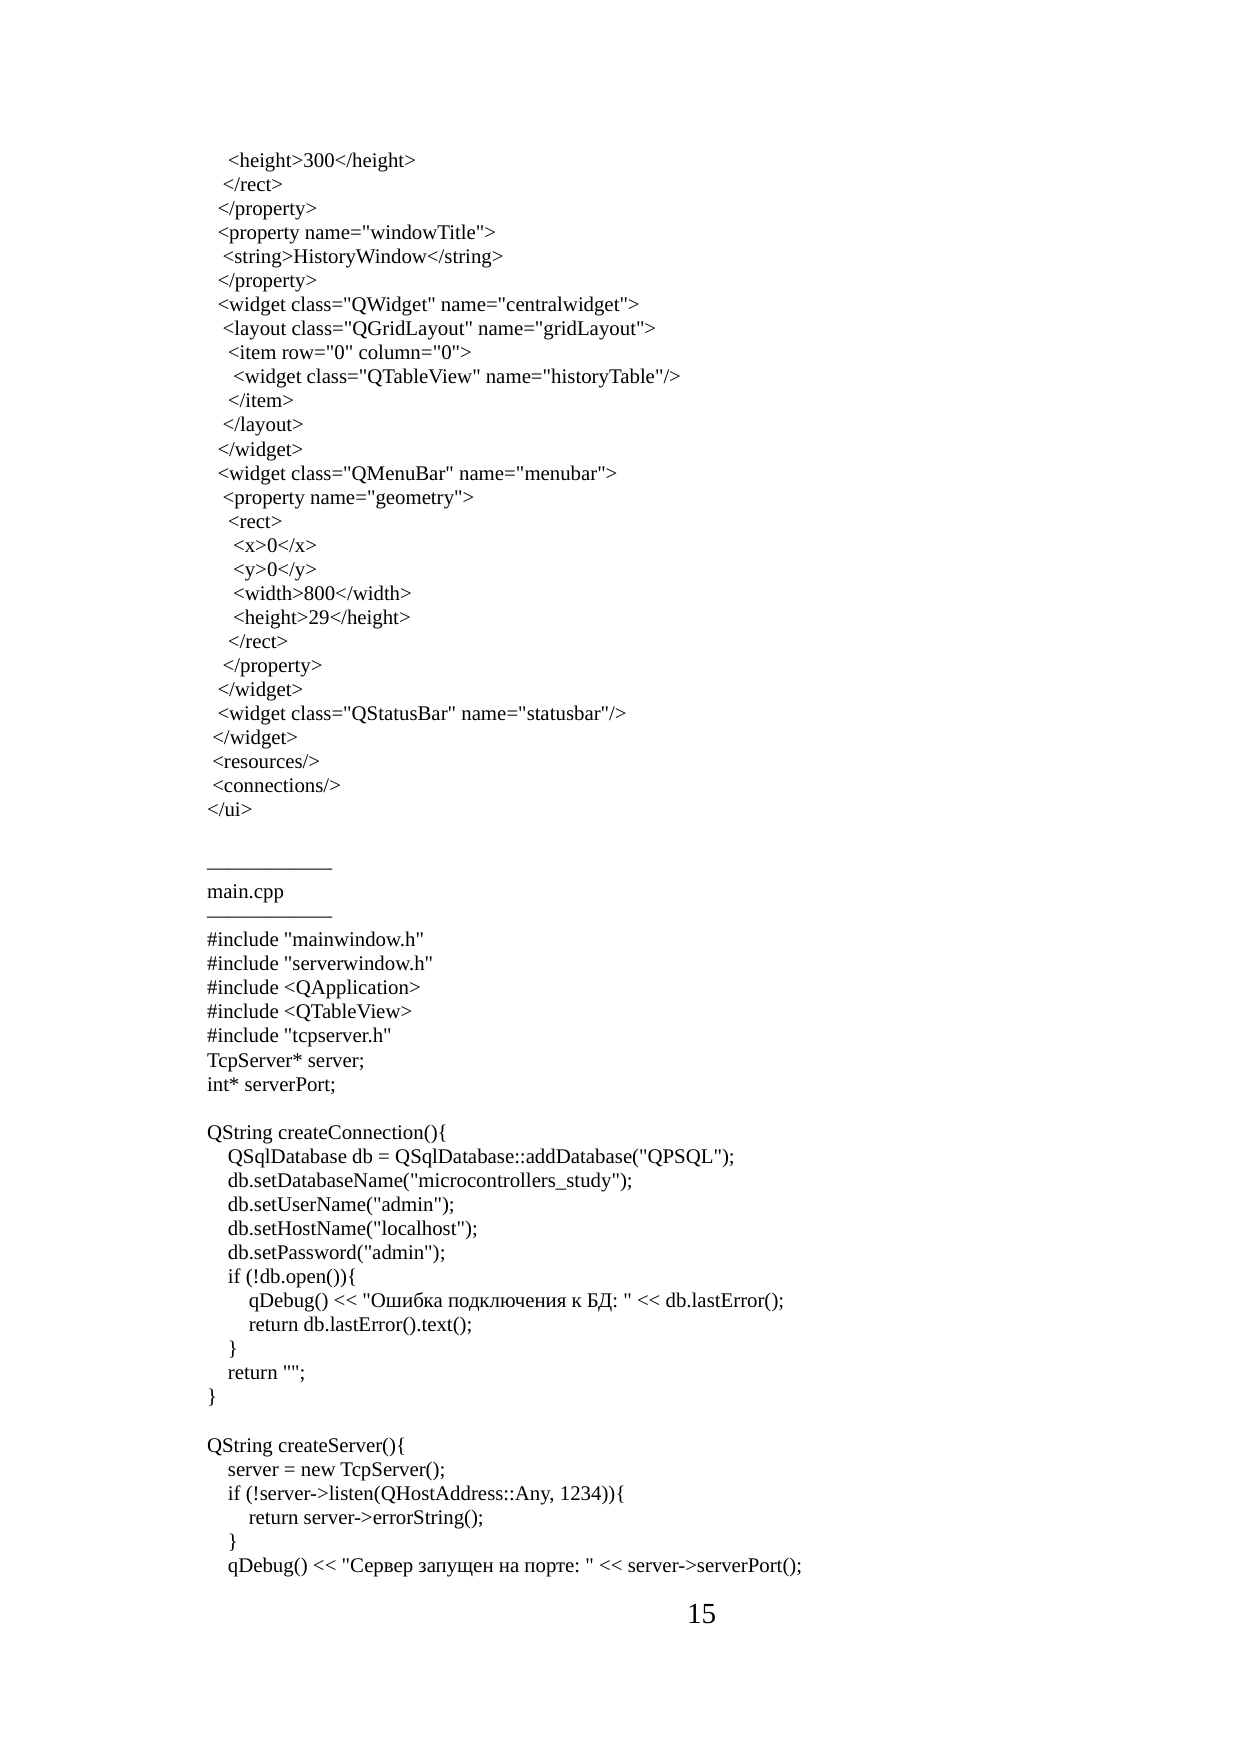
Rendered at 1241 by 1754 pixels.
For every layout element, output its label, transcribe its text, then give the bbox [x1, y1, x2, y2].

text return db.lastError().text(); [207, 1312, 1122, 1336]
text <width>800</width> [207, 581, 1122, 605]
text server = new TcpServer(); [207, 1457, 1122, 1481]
text <widget class="QTableView" name="historyTable"/> [207, 364, 1122, 388]
text if (!db.open()){ [207, 1264, 1122, 1288]
text <property name="windowTitle"> [207, 220, 1122, 244]
text db.setHostName("localhost"); [207, 1216, 1122, 1240]
text if (!server->listen(QHostAddress::Any, 1234)){ [207, 1481, 1122, 1505]
text } [207, 1529, 1122, 1553]
text db.setDatabaseName("microcontrollers_study"); [207, 1168, 1122, 1192]
text db.setUserName("admin"); [207, 1192, 1122, 1216]
text <x>0</x> [207, 533, 1122, 557]
text #include <QApplication> [207, 975, 1122, 999]
text <item row="0" column="0"> [207, 340, 1122, 364]
text QString createServer(){ [207, 1432, 1122, 1457]
text <string>HistoryWindow</string> [207, 244, 1122, 268]
text TcpServer* server; [207, 1047, 1122, 1072]
text #include "mainwindow.h" [207, 927, 1122, 951]
text </widget> [207, 725, 1122, 749]
text </widget> [207, 677, 1122, 701]
text —————— [207, 903, 1122, 927]
text <resources/> [207, 749, 1122, 773]
text } [207, 1336, 1122, 1360]
text #include "serverwindow.h" [207, 951, 1122, 975]
text <height>300</height> [207, 148, 1122, 172]
text return server->errorString(); [207, 1505, 1122, 1529]
text int* serverPort; [207, 1072, 1122, 1096]
text QSqlDatabase db = QSqlDatabase::addDatabase("QPSQL"); [207, 1144, 1122, 1168]
text <widget class="QWidget" name="centralwidget"> [207, 292, 1122, 316]
text <y>0</y> [207, 557, 1122, 581]
text <rect> [207, 509, 1122, 533]
text qDebug() << "Сервер запущен на порте: " << server->serverPort(); [207, 1553, 1122, 1577]
text QString createConnection(){ [207, 1120, 1122, 1144]
text <layout class="QGridLayout" name="gridLayout"> [207, 316, 1122, 340]
text qDebug() << "Ошибка подключения к БД: " << db.lastError(); [207, 1288, 1122, 1312]
text —————— [207, 855, 1122, 879]
text } [207, 1384, 1122, 1408]
text </layout> [207, 412, 1122, 436]
text <widget class="QMenuBar" name="menubar"> [207, 461, 1122, 484]
text </item> [207, 388, 1122, 412]
text </widget> [207, 436, 1122, 461]
text main.cpp [207, 879, 1122, 903]
text </rect> [207, 172, 1122, 196]
text db.setPassword("admin"); [207, 1240, 1122, 1264]
text </property> [207, 196, 1122, 220]
text <height>29</height> [207, 605, 1122, 629]
text <widget class="QStatusBar" name="statusbar"/> [207, 701, 1122, 725]
text </ui> [207, 797, 1122, 821]
text #include "tcpserver.h" [207, 1023, 1122, 1047]
text <property name="geometry"> [207, 484, 1122, 509]
text </property> [207, 653, 1122, 677]
text </rect> [207, 629, 1122, 653]
text #include <QTableView> [207, 999, 1122, 1023]
text <connections/> [207, 773, 1122, 797]
text return ""; [207, 1360, 1122, 1384]
text </property> [207, 268, 1122, 292]
